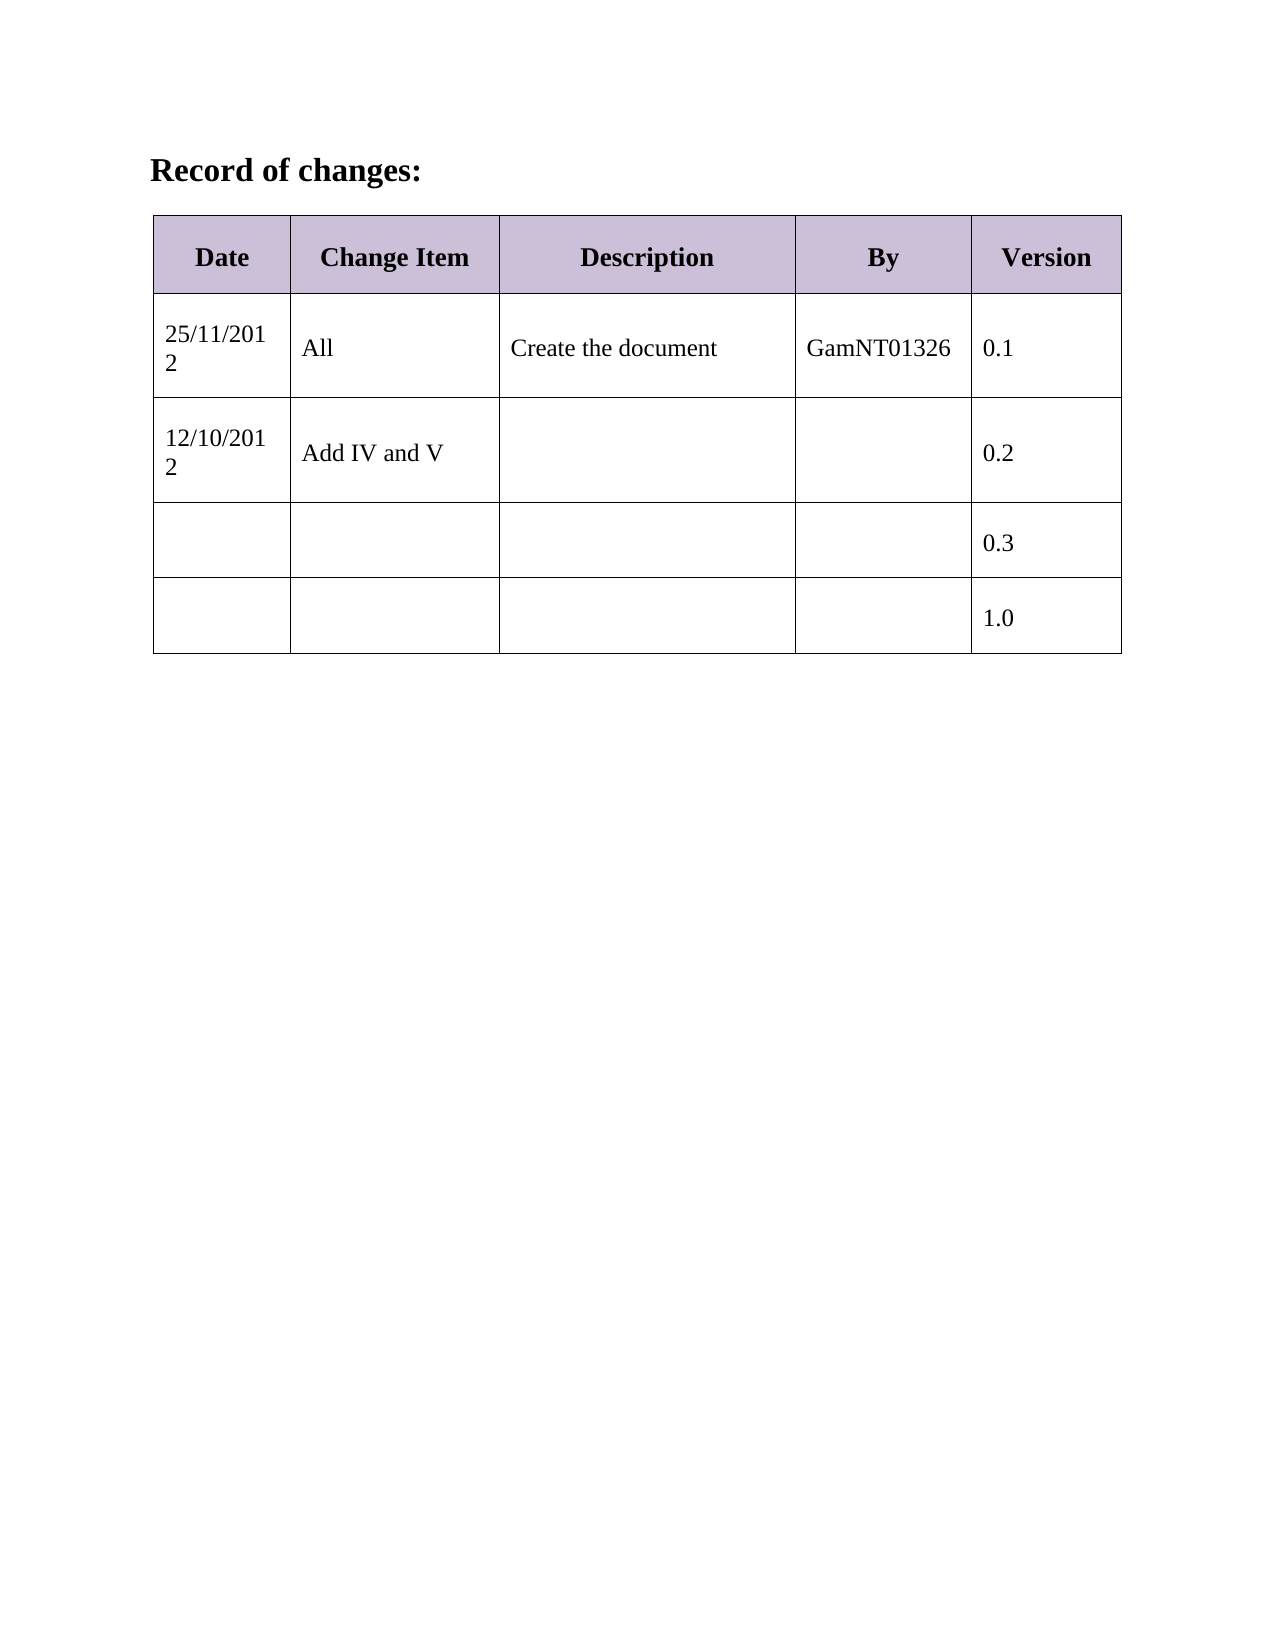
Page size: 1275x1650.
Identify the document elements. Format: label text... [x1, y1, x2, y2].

table_header Date [154, 216, 290, 293]
table_cell Add IV and V [291, 398, 499, 502]
table_cell 0.3 [972, 503, 1121, 577]
table_cell [291, 578, 499, 653]
table_cell [154, 578, 290, 653]
table_cell 25/11/2012 [154, 294, 290, 397]
table_cell [796, 503, 971, 577]
table_cell 0.2 [972, 398, 1121, 502]
table_cell [796, 398, 971, 502]
table_cell 1.0 [972, 578, 1121, 653]
table_header Version [972, 216, 1121, 293]
table_cell [500, 578, 795, 653]
table_cell [796, 578, 971, 653]
table_header Change Item [291, 216, 499, 293]
table_cell 12/10/2012 [154, 398, 290, 502]
table_cell [500, 398, 795, 502]
table_cell [291, 503, 499, 577]
table_cell GamNT01326 [796, 294, 971, 397]
table_header Description [500, 216, 795, 293]
table_cell 0.1 [972, 294, 1121, 397]
table_header By [796, 216, 971, 293]
table_cell Create the document [500, 294, 795, 397]
table_cell All [291, 294, 499, 397]
table_cell [154, 503, 290, 577]
text Record of changes: [150, 150, 1125, 188]
table_cell [500, 503, 795, 577]
